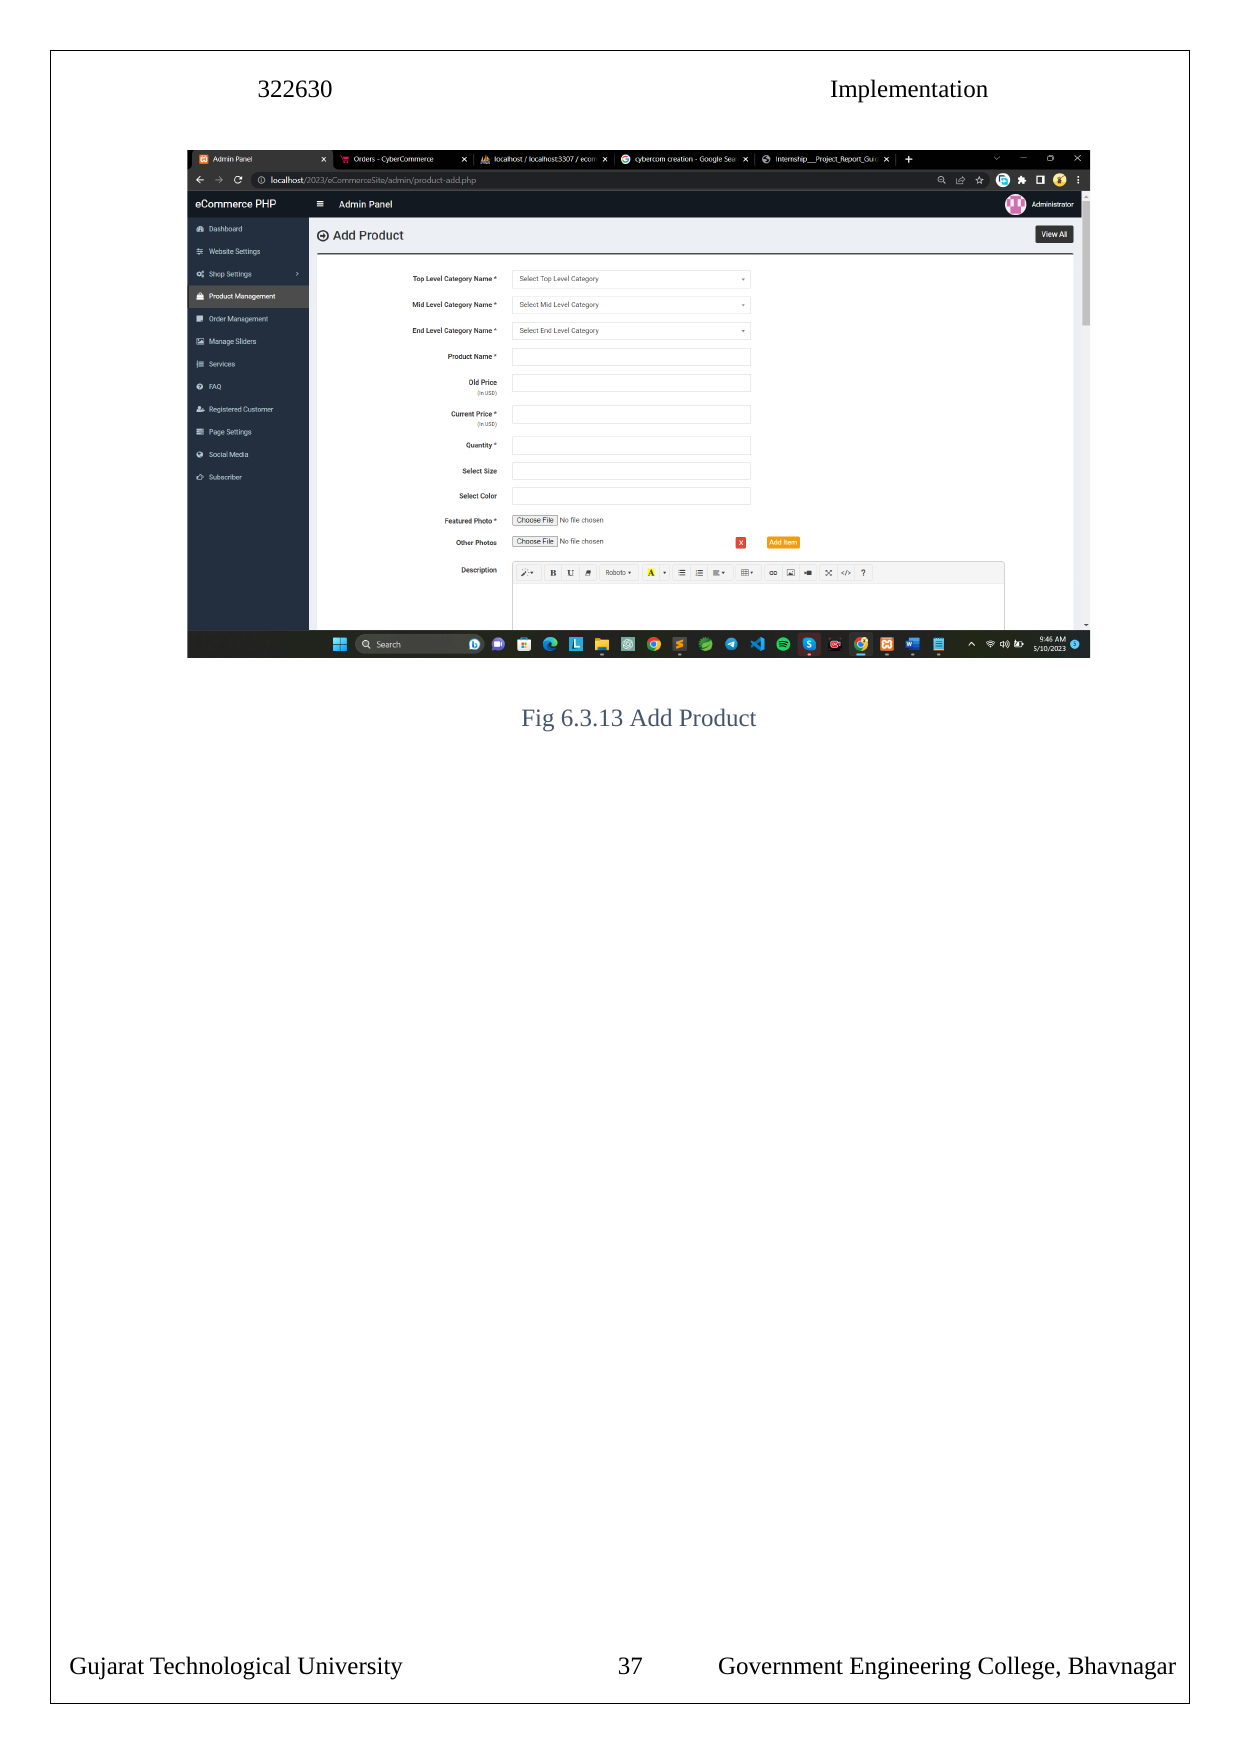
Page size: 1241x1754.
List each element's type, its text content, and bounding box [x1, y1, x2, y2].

picture [187, 150, 1091, 658]
text Fig 6.3.13 Add Product [187, 703, 1090, 731]
